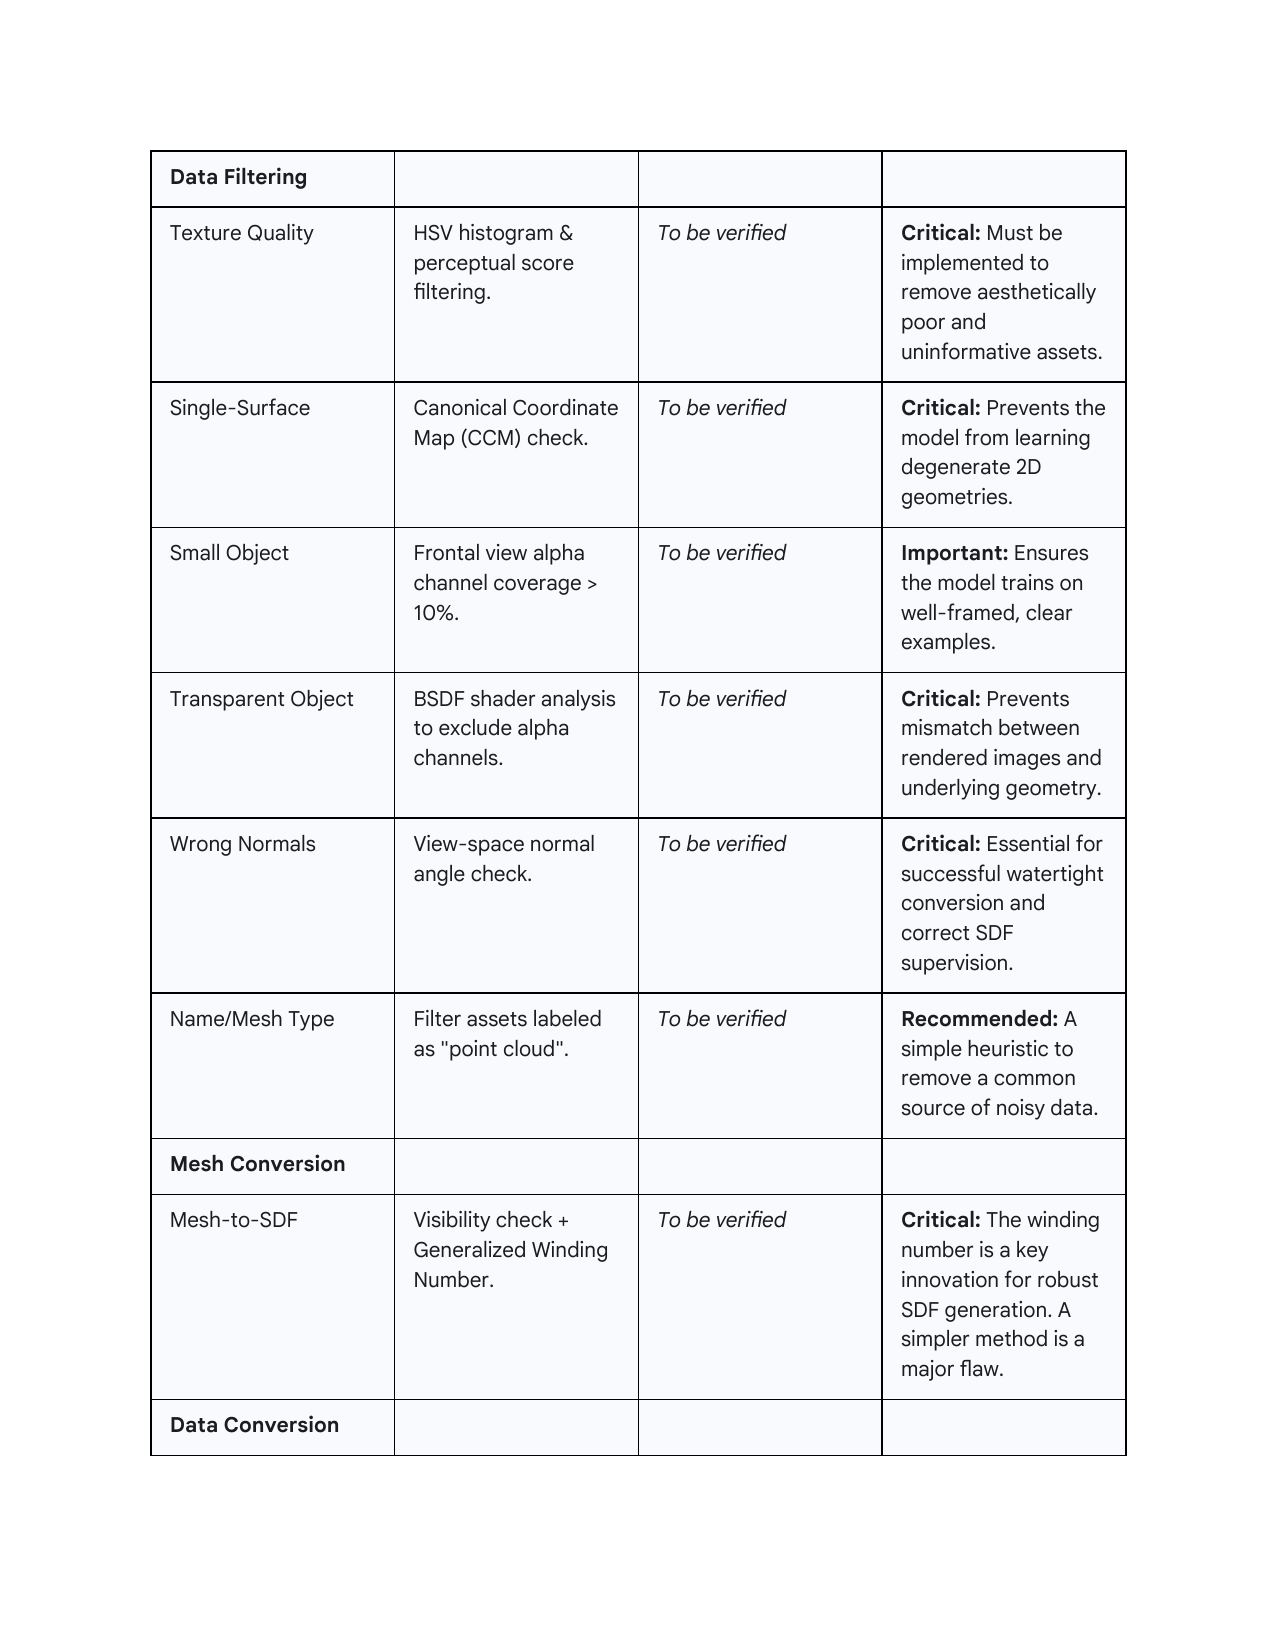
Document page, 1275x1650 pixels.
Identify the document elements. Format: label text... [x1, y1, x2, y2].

table_cell View-space normal angle check. [395, 819, 638, 992]
table_cell Filter assets labeled as "point cloud". [395, 994, 638, 1137]
table_cell [883, 152, 1125, 206]
table_cell [395, 152, 638, 206]
table_cell Name/Mesh Type [152, 994, 394, 1137]
table_cell Wrong Normals [152, 819, 394, 992]
table_cell To be verified [639, 1195, 881, 1398]
table_cell To be verified [639, 528, 881, 672]
table_cell [395, 1400, 638, 1455]
table_cell BSDF shader analysis to exclude alpha channels. [395, 673, 638, 817]
table_cell Data Conversion [152, 1400, 394, 1455]
table_cell Critical: Prevents the model from learning degenerate 2D geometries. [883, 383, 1125, 527]
table_cell Important: Ensures the model trains on well-framed, clear examples. [883, 528, 1125, 672]
table_cell Frontal view alpha channel coverage > 10%. [395, 528, 638, 672]
table_cell Recommended: A simple heuristic to remove a common source of noisy data. [883, 994, 1125, 1137]
table_cell Texture Quality [152, 208, 394, 381]
table_cell [639, 152, 881, 206]
table_cell [639, 1400, 881, 1455]
table_cell To be verified [639, 994, 881, 1137]
table_cell Mesh Conversion [152, 1139, 394, 1194]
table_cell HSV histogram & perceptual score filtering. [395, 208, 638, 381]
table_cell To be verified [639, 383, 881, 527]
table_cell To be verified [639, 819, 881, 992]
table_cell Data Filtering [152, 152, 394, 206]
table_cell Critical: Prevents mismatch between rendered images and underlying geometry. [883, 673, 1125, 817]
table_cell [395, 1139, 638, 1194]
table_cell Single-Surface [152, 383, 394, 527]
table_cell Visibility check + Generalized Winding Number. [395, 1195, 638, 1398]
table_cell [883, 1400, 1125, 1455]
table_cell Critical: Essential for successful watertight conversion and correct SDF supervision. [883, 819, 1125, 992]
table_cell To be verified [639, 208, 881, 381]
table_cell Small Object [152, 528, 394, 672]
table_cell [883, 1139, 1125, 1194]
table_cell Canonical Coordinate Map (CCM) check. [395, 383, 638, 527]
table_cell Transparent Object [152, 673, 394, 817]
table_cell Critical: The winding number is a key innovation for robust SDF generation. A simpler method is a major flaw. [883, 1195, 1125, 1398]
table_cell To be verified [639, 673, 881, 817]
table_cell Mesh-to-SDF [152, 1195, 394, 1398]
table_cell [639, 1139, 881, 1194]
table_cell Critical: Must be implemented to remove aesthetically poor and uninformative assets. [883, 208, 1125, 381]
